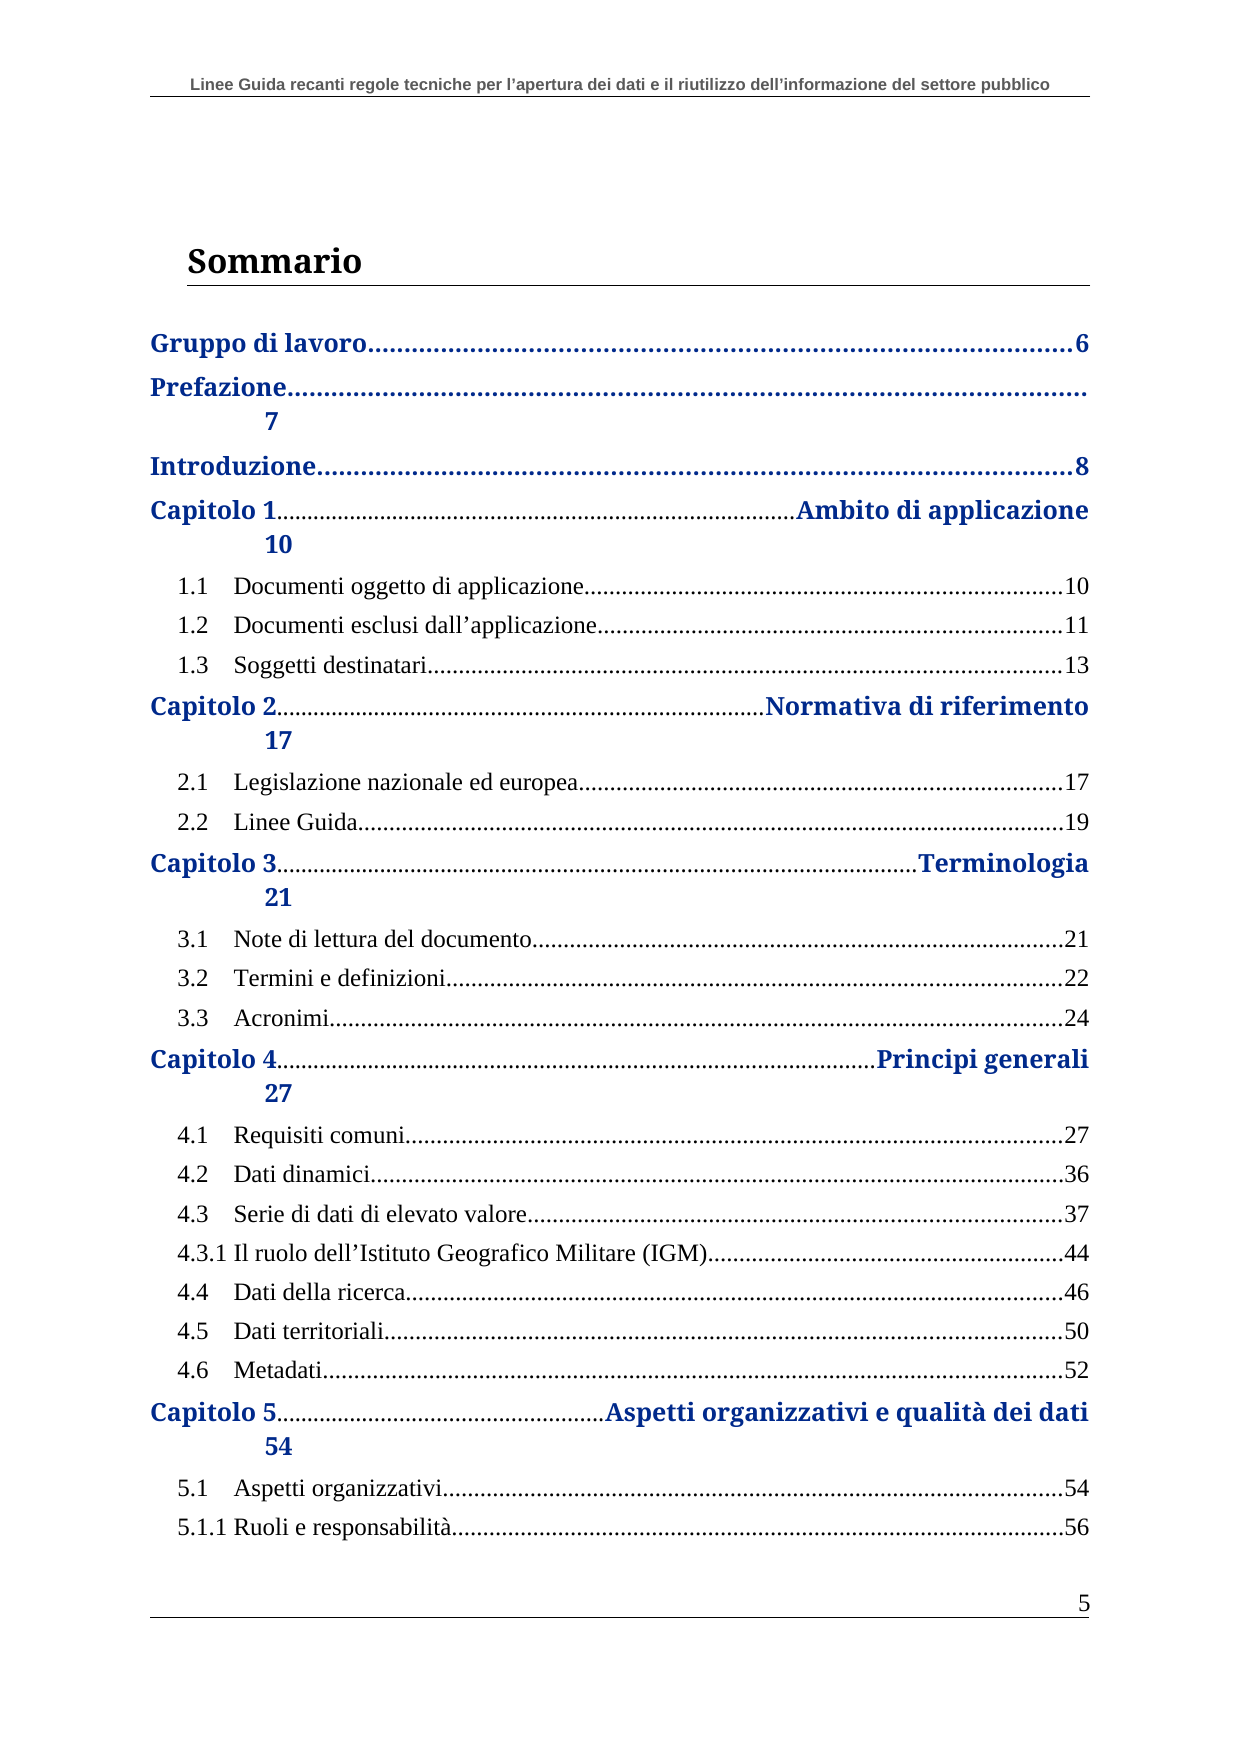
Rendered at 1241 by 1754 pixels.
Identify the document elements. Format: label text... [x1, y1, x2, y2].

text Sommario [187, 237, 1090, 285]
